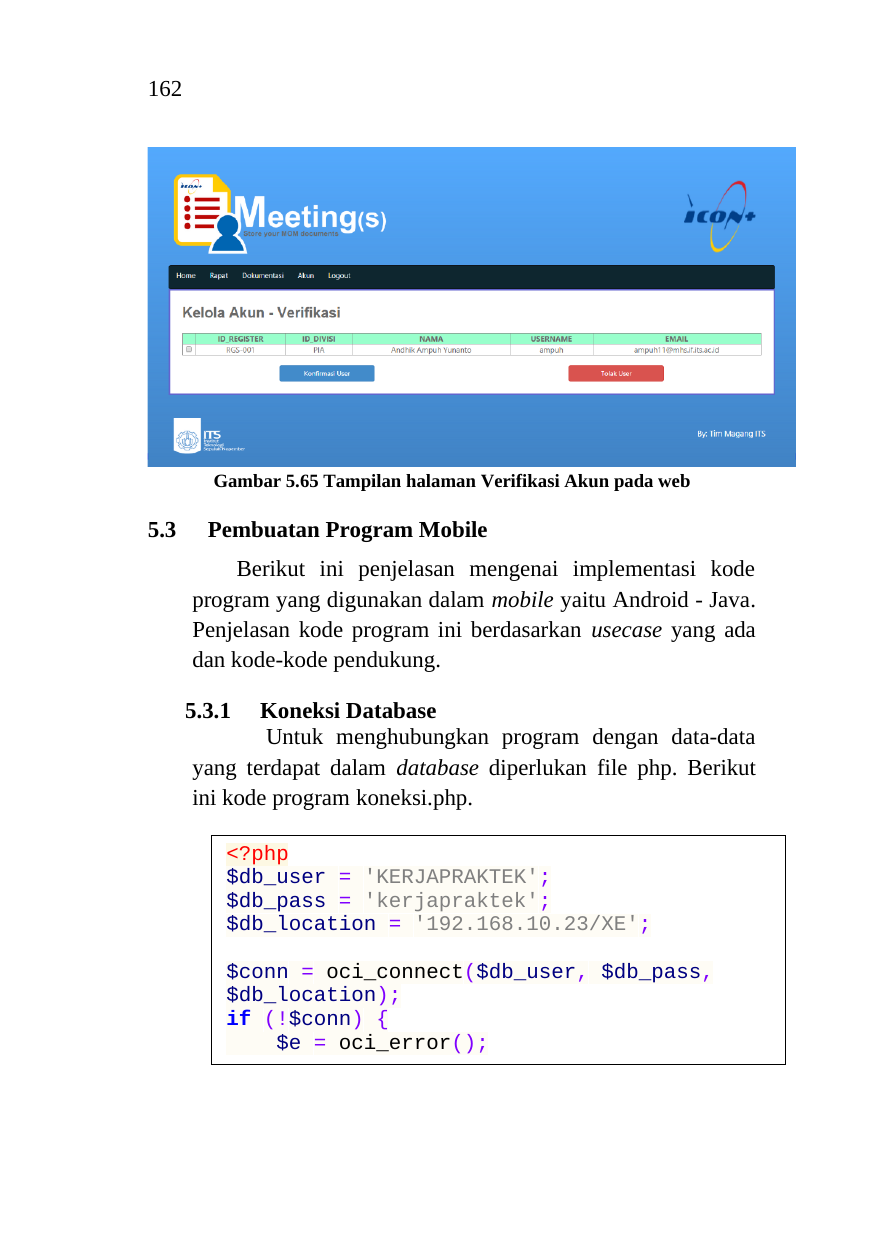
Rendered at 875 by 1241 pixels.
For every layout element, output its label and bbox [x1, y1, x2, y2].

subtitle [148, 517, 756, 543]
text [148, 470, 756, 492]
picture [147, 147, 796, 467]
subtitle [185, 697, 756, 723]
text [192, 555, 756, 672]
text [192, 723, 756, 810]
